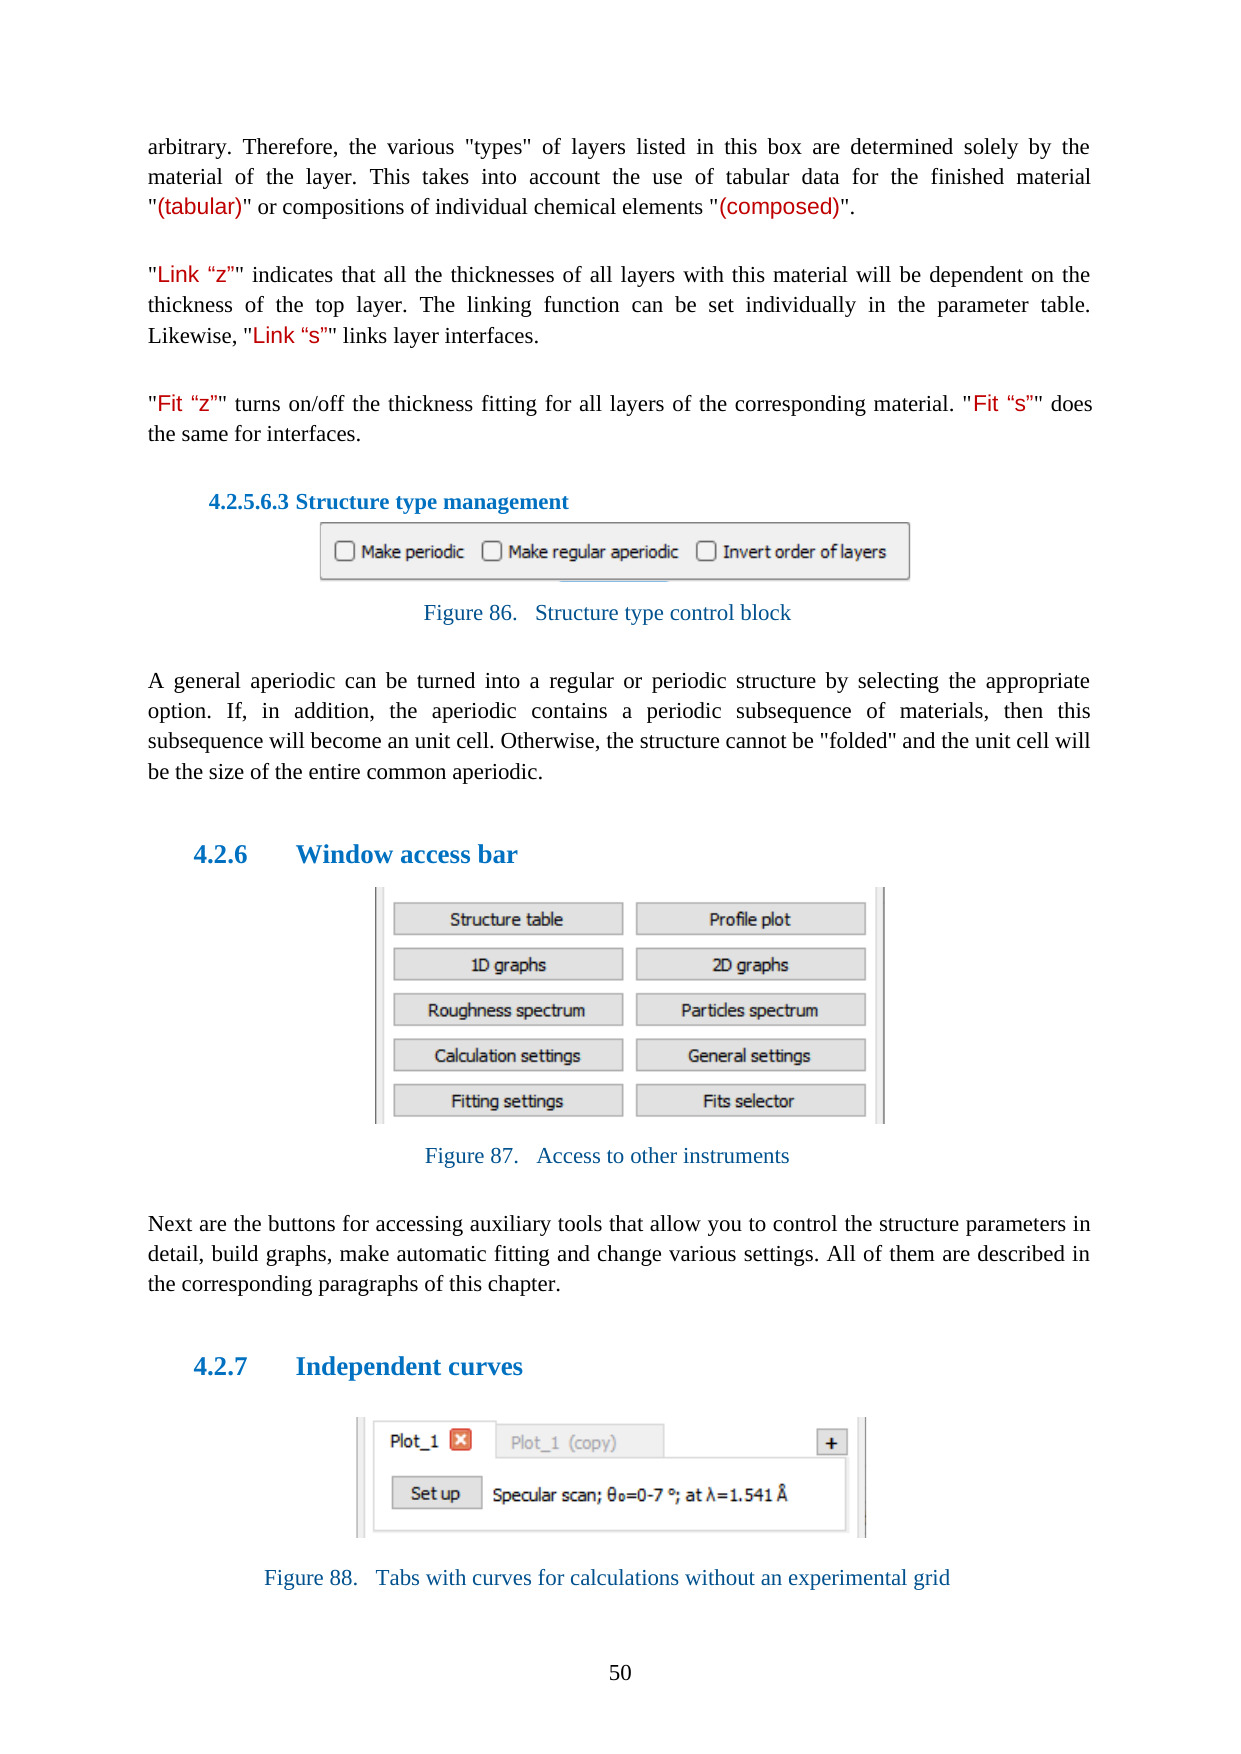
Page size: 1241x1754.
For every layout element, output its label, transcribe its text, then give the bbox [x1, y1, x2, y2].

text Next are the buttons for accessing auxiliary tools that allow you to control the structure parameters in detail, build graphs, make automatic fitting and change various settings. All of them are described in the corresponding paragraphs of this chapter. [148, 1210, 1093, 1297]
subtitle Structure type management [209, 488, 1093, 514]
picture [375, 887, 885, 1124]
text "Fit “z”" turns on/off the thickness fitting for all layers of the corresponding material. "Fit “s”" does the same for interfaces. [148, 390, 1093, 446]
picture [356, 1417, 867, 1538]
picture [319, 522, 911, 582]
text A general aperiodic can be turned into a regular or periodic structure by selecting the appropriate option. If, in addition, the aperiodic contains a periodic subsequence of materials, then this subsequence will become an unit cell. Otherwise, the structure cannot be "folded" and the unit cell will be the size of the entire common aperiodic. [148, 667, 1093, 784]
text "Link “z”" indicates that all the thicknesses of all layers with this material will be dependent on the thickness of the top layer. The linking function can be set individually in the parameter table. Likewise, "Link “s”" links layer interfaces. [148, 261, 1093, 348]
list Structure type control block [178, 539, 1093, 626]
subtitle Independent curves [193, 1350, 1093, 1382]
subtitle Window access bar [193, 838, 1093, 869]
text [148, 133, 1093, 220]
